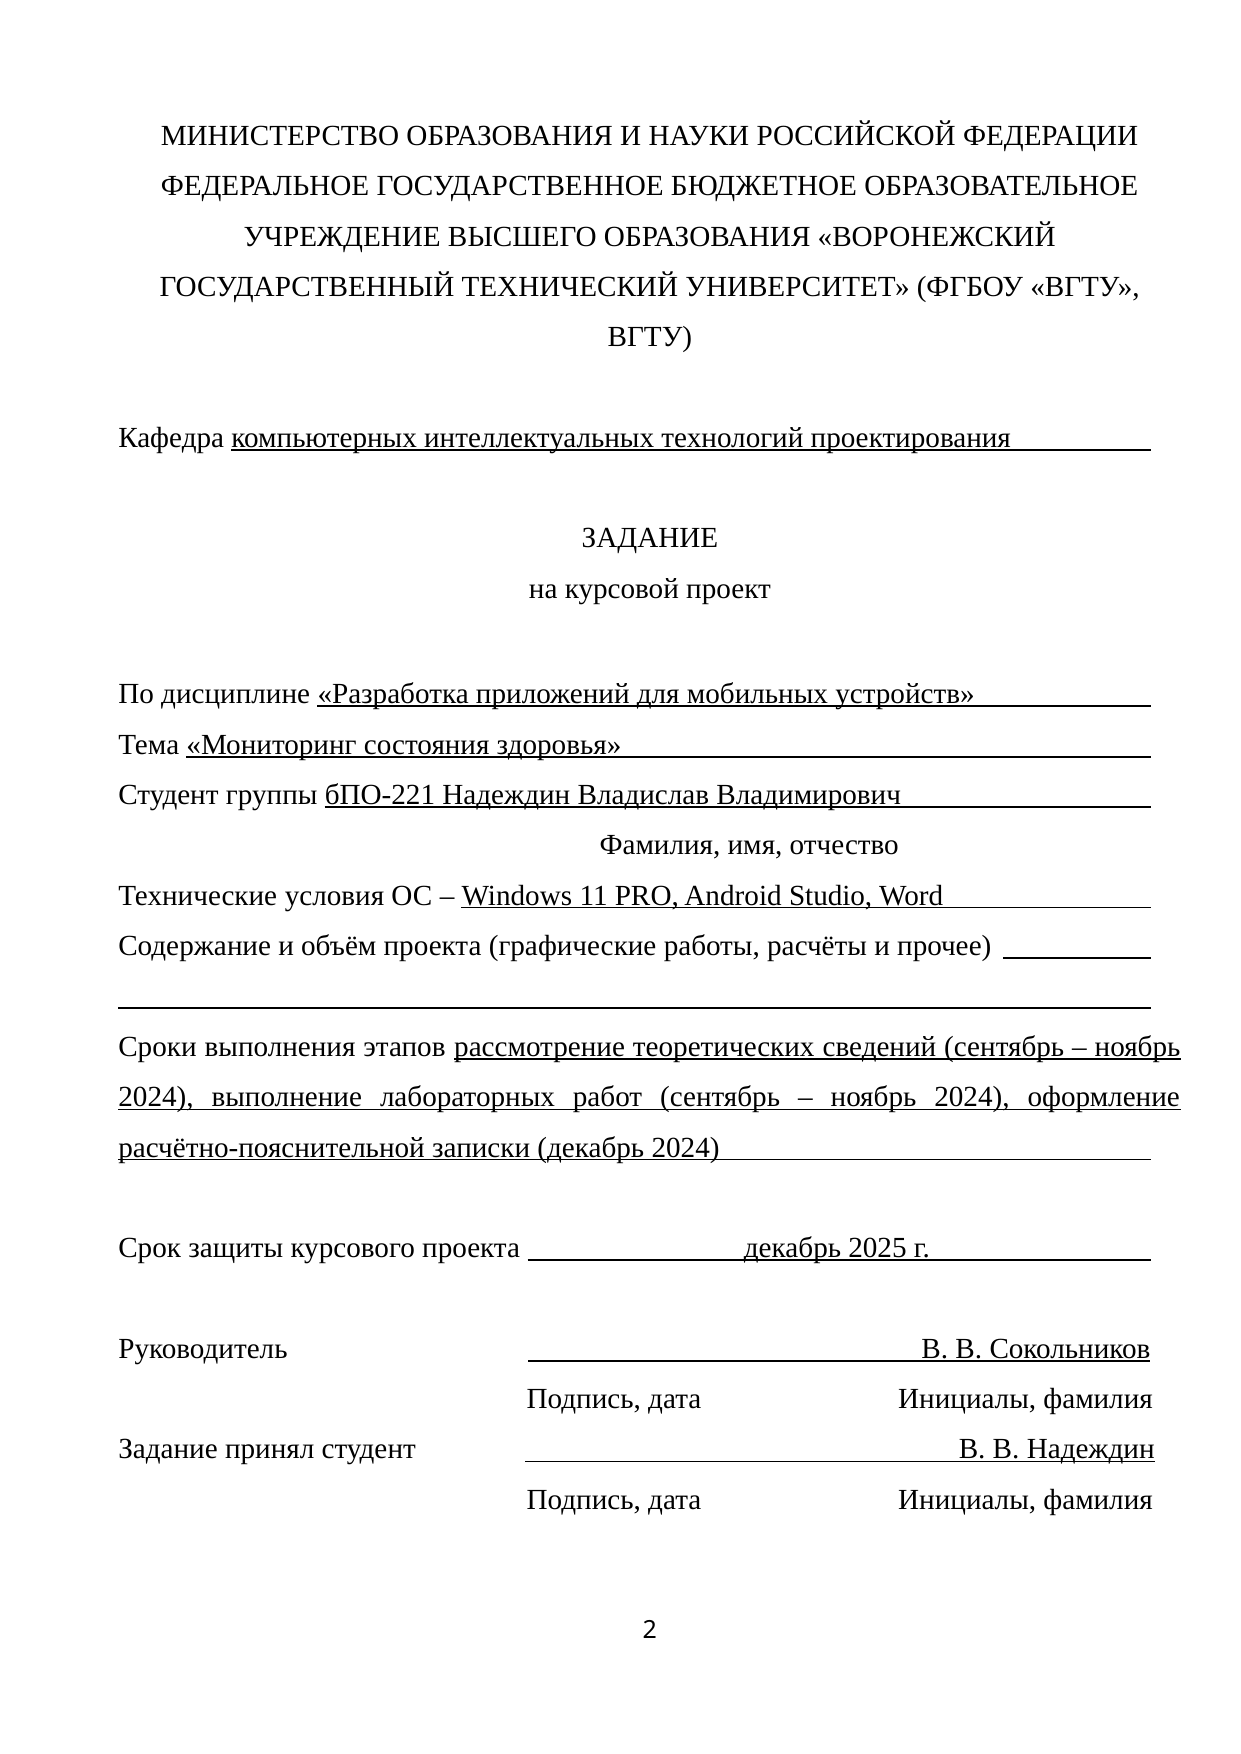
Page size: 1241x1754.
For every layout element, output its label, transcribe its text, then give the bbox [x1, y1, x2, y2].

text Сроки выполнения этапов рассмотрение теоретических сведений (сентябрь – ноябрь 2024), выполнение лабораторных работ (сентябрь – ноябрь 2024), оформление расчётно-пояснительной записки (декабрь 2024) [118, 1029, 1181, 1109]
text Подпись, дата Инициалы, фамилия [118, 1381, 1181, 1415]
text Подпись, дата Инициалы, фамилия [118, 1482, 1181, 1516]
text Содержание и объём проекта (графические работы, расчёты и прочее) [118, 928, 1181, 962]
subtitle ЗАДАНИЕ [118, 521, 1181, 554]
text Срок защиты курсового проекта декабрь 2025 г. [118, 1230, 1181, 1264]
text ФЕДЕРАЛЬНОЕ ГОСУДАРСТВЕННОЕ БЮДЖЕТНОЕ ОБРАЗОВАТЕЛЬНОЕ УЧРЕЖДЕНИЕ ВЫСШЕГО ОБРАЗОВАНИЯ «ВОРОНЕЖСКИЙ ГОСУДАРСТВЕННЫЙ ТЕХНИЧЕСКИЙ УНИВЕРСИТЕТ» (ФГБОУ «ВГТУ», ВГТУ) [118, 168, 1181, 353]
text Сроки выполнения этапов рассмотрение теоретических сведений (сентябрь – ноябрь 2024), выполнение лабораторных работ (сентябрь – ноябрь 2024), оформление расчётно-пояснительной записки (декабрь 2024) [118, 1110, 1181, 1163]
text Технические условия ОС – Windows 11 PRO, Android Studio, Word [118, 878, 1181, 911]
text Задание принял студент В. В. Надеждин [118, 1432, 1181, 1465]
text Руководитель В. В. Сокольников [118, 1331, 1181, 1364]
text Тема «Мониторинг состояния здоровья» [118, 727, 1181, 760]
text По дисциплине «Разработка приложений для мобильных устройств» [118, 676, 1181, 710]
text Студент группы бПО-221 Надеждин Владислав Владимирович [118, 777, 1181, 811]
text Фамилия, имя, отчество [118, 827, 1181, 861]
text МИНИСТЕРСТВО ОБРАЗОВАНИЯ И НАУКИ РОССИЙСКОЙ ФЕДЕРАЦИИ [118, 118, 1181, 152]
text на курсовой проект [118, 571, 1181, 604]
text Кафедра компьютерных интеллектуальных технологий проектирования [118, 420, 1181, 453]
